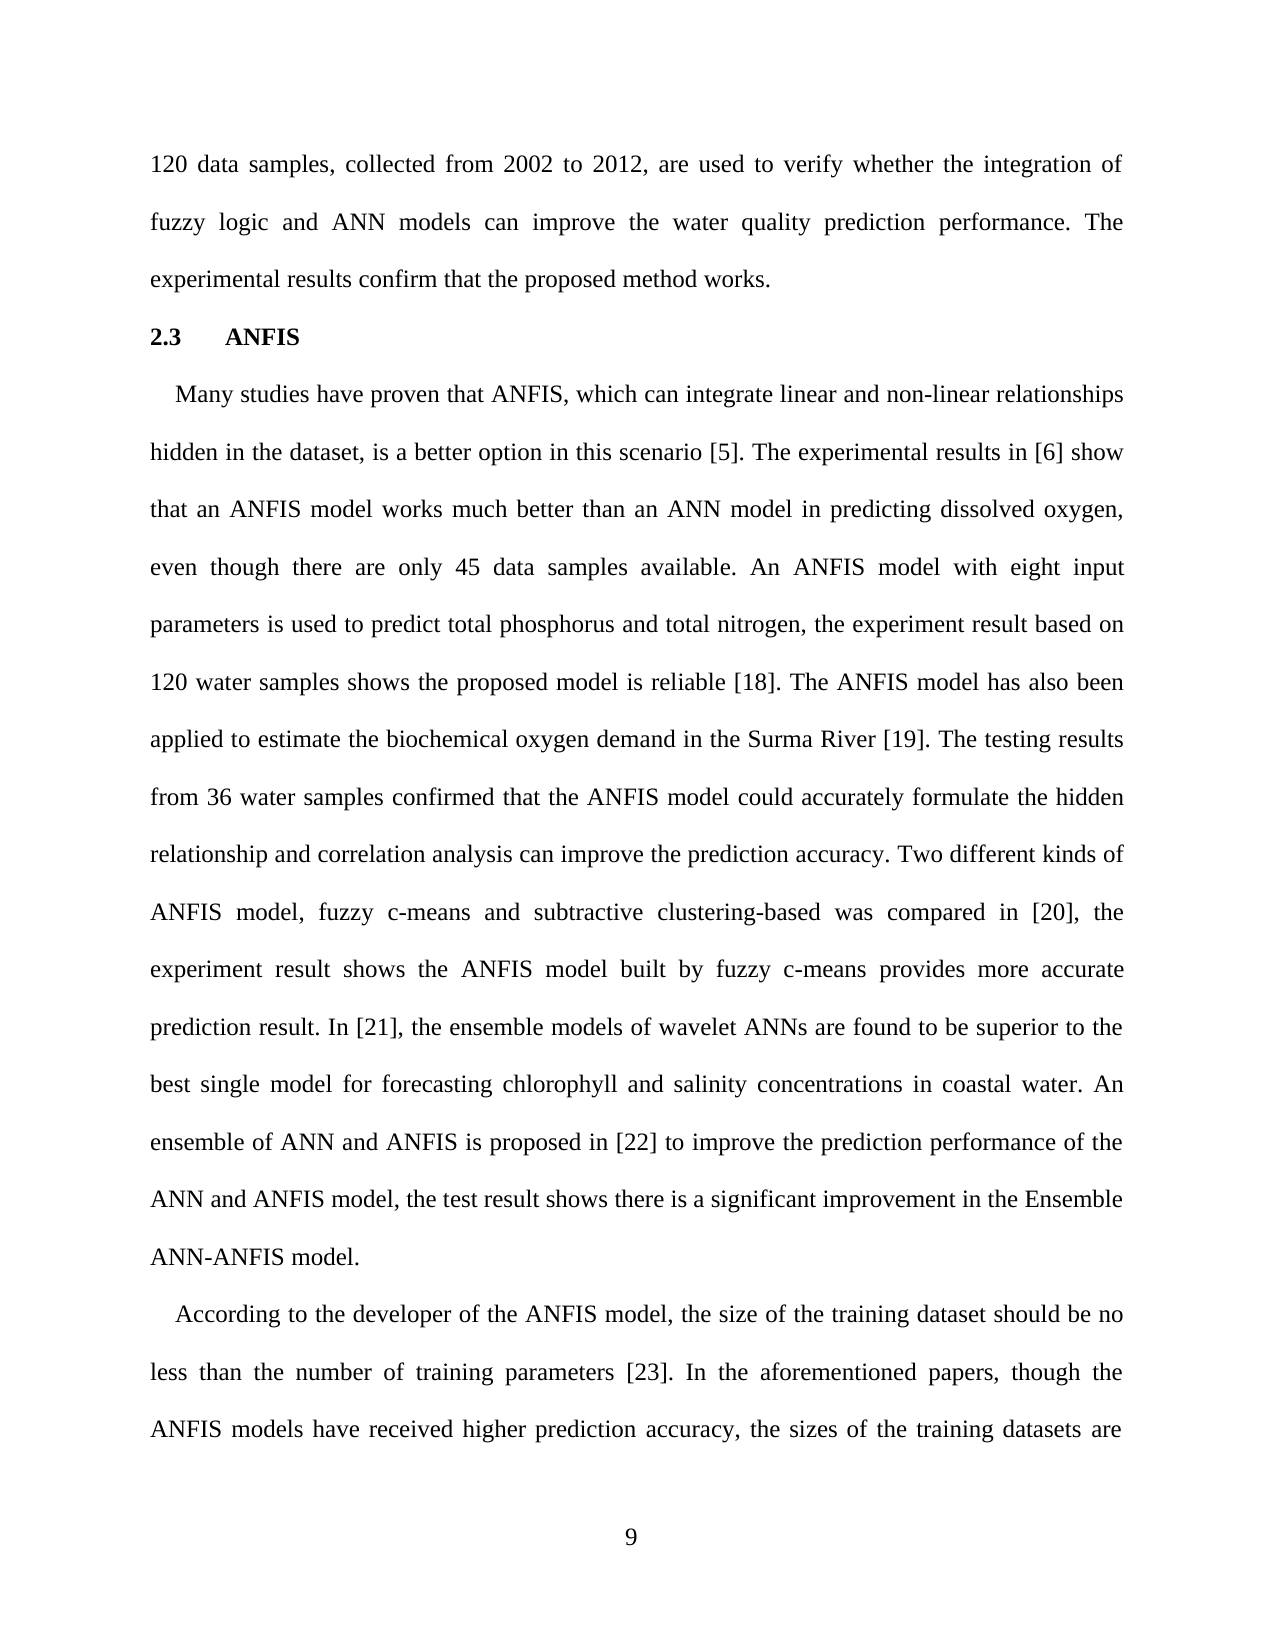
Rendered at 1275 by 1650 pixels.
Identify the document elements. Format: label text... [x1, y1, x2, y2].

subtitle ANFIS [150, 322, 1144, 351]
text According to the developer of the ANFIS model, the size of the training dataset should be no less than the number of training parameters [23]. In the aforementioned papers, though the ANFIS models have received higher prediction accuracy, the sizes of the training datasets are [150, 1299, 1124, 1443]
text Many studies have proven that ANFIS, which can integrate linear and non-linear relationships hidden in the dataset, is a better option in this scenario [5]. The experimental results in [6] show that an ANFIS model works much better than an ANN model in predicting dissolved oxygen, even though there are only 45 data samples available. An ANFIS model with eight input parameters is used to predict total phosphorus and total nitrogen, the experiment result based on 120 water samples shows the proposed model is reliable [18]. The ANFIS model has also been applied to estimate the biochemical oxygen demand in the Surma River [19]. The testing results from 36 water samples confirmed that the ANFIS model could accurately formulate the hidden relationship and correlation analysis can improve the prediction accuracy. Two different kinds of ANFIS model, fuzzy c-means and subtractive clustering-based was compared in [20], the experiment result shows the ANFIS model built by fuzzy c-means provides more accurate prediction result. In [21], the ensemble models of wavelet ANNs are found to be superior to the best single model for forecasting chlorophyll and salinity concentrations in coastal water. An ensemble of ANN and ANFIS is proposed in [22] to improve the prediction performance of the ANN and ANFIS model, the test result shows there is a significant improvement in the Ensemble ANN-ANFIS model. [150, 379, 1125, 1270]
text 120 data samples, collected from 2002 to 2012, are used to verify whether the integration of fuzzy logic and ANN models can improve the water quality prediction performance. The experimental results confirm that the proposed method works. [150, 149, 1124, 293]
